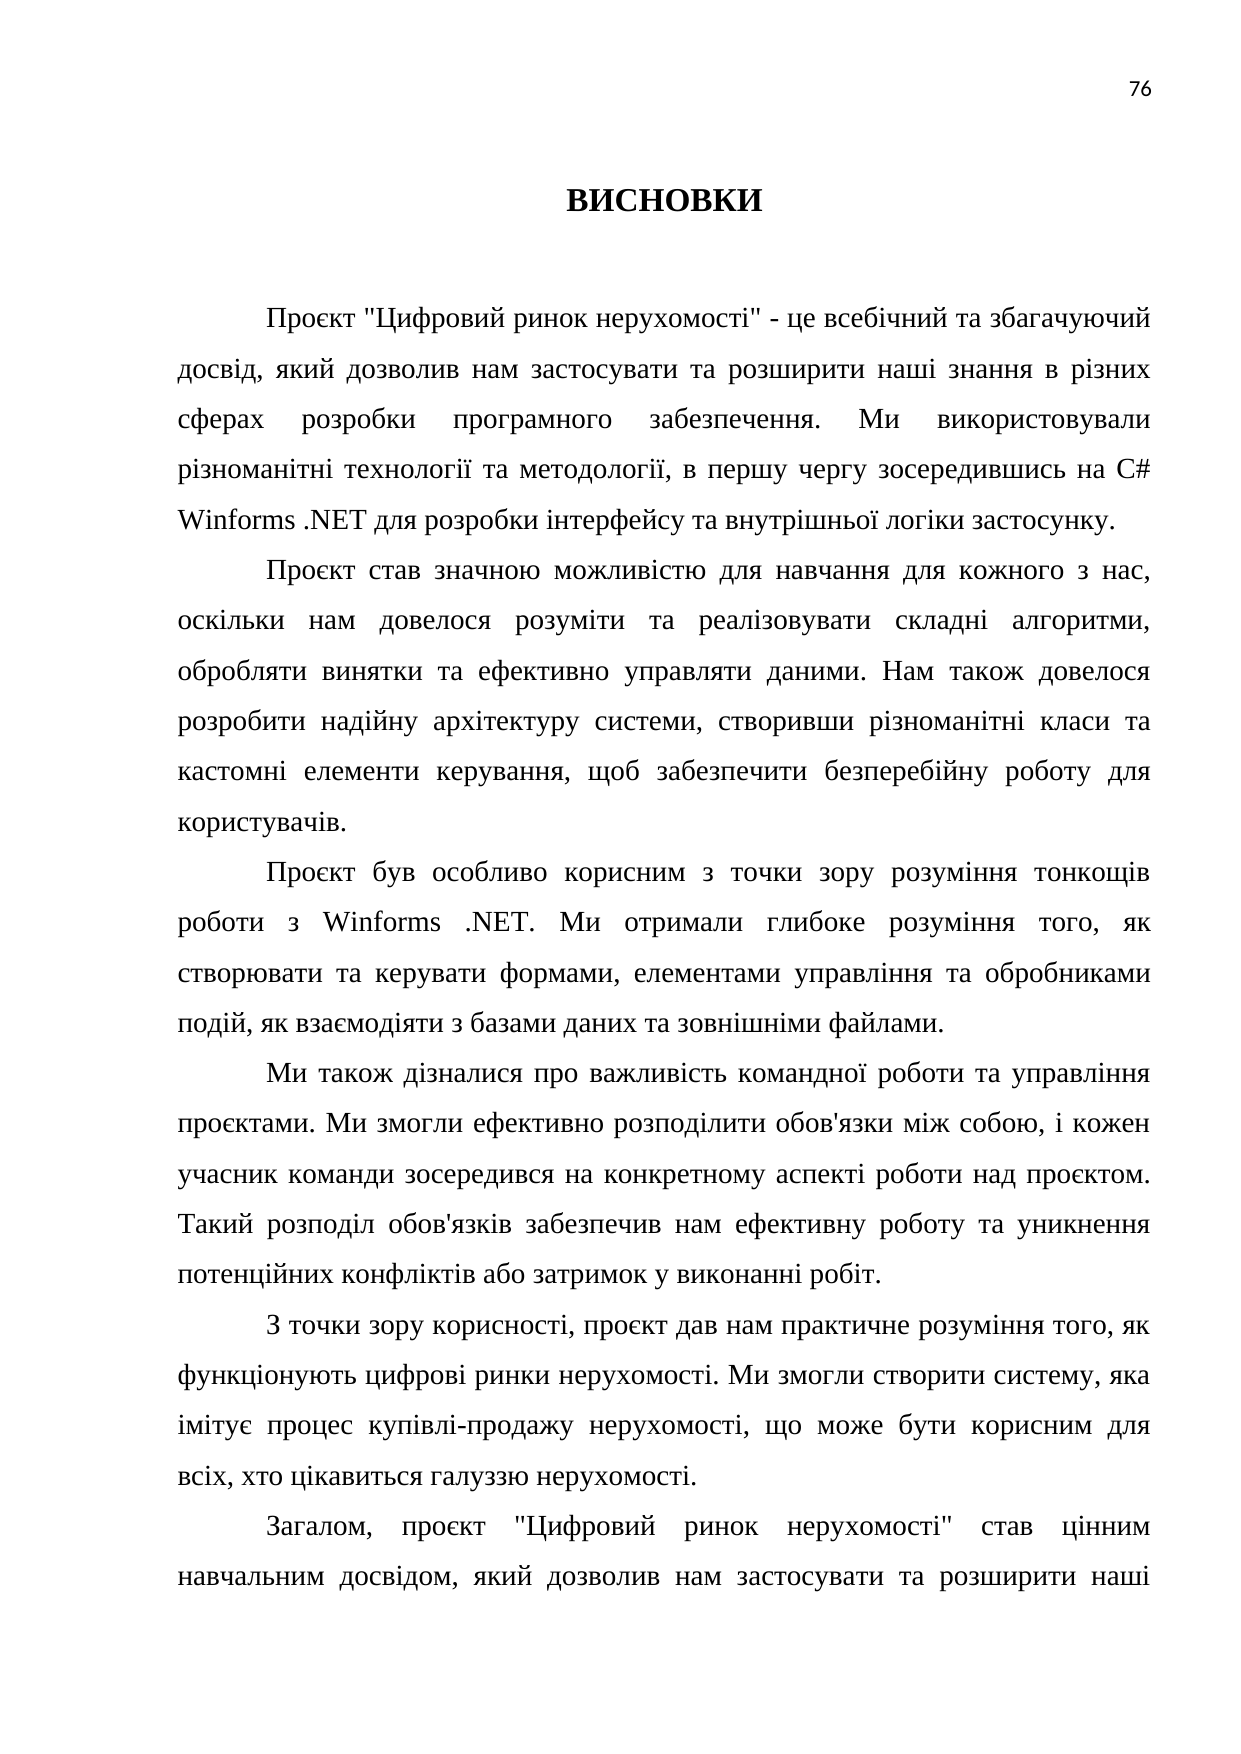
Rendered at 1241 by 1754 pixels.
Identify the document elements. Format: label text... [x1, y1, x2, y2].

text Ми також дізналися про важливість командної роботи та управління проєктами. Ми змогли ефективно розподілити обов'язки між собою, і кожен учасник команди зосередився на конкретному аспекті роботи над проєктом. Такий розподіл обов'язків забезпечив нам ефективну роботу та уникнення потенційних конфліктів або затримок у виконанні робіт. [177, 1055, 1152, 1290]
title Висновки [177, 181, 1152, 219]
text З точки зору корисності, проєкт дав нам практичне розуміння того, як функціонують цифрові ринки нерухомості. Ми змогли створити систему, яка імітує процес купівлі-продажу нерухомості, що може бути корисним для всіх, хто цікавиться галуззю нерухомості. [177, 1307, 1152, 1491]
text Проєкт став значною можливістю для навчання для кожного з нас, оскільки нам довелося розуміти та реалізовувати складні алгоритми, обробляти винятки та ефективно управляти даними. Нам також довелося розробити надійну архітектуру системи, створивши різноманітні класи та кастомні елементи керування, щоб забезпечити безперебійну роботу для користувачів. [177, 552, 1152, 837]
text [177, 1508, 1152, 1592]
text Проєкт був особливо корисним з точки зору розуміння тонкощів роботи з Winforms .NET. Ми отримали глибоке розуміння того, як створювати та керувати формами, елементами управління та обробниками подій, як взаємодіяти з базами даних та зовнішніми файлами. [177, 854, 1152, 1038]
text Проєкт "Цифровий ринок нерухомості" - це всебічний та збагачуючий досвід, який дозволив нам застосувати та розширити наші знання в різних сферах розробки програмного забезпечення. Ми використовували різноманітні технології та методології, в першу чергу зосередившись на C# Winforms .NET для розробки інтерфейсу та внутрішньої логіки застосунку. [177, 301, 1152, 535]
